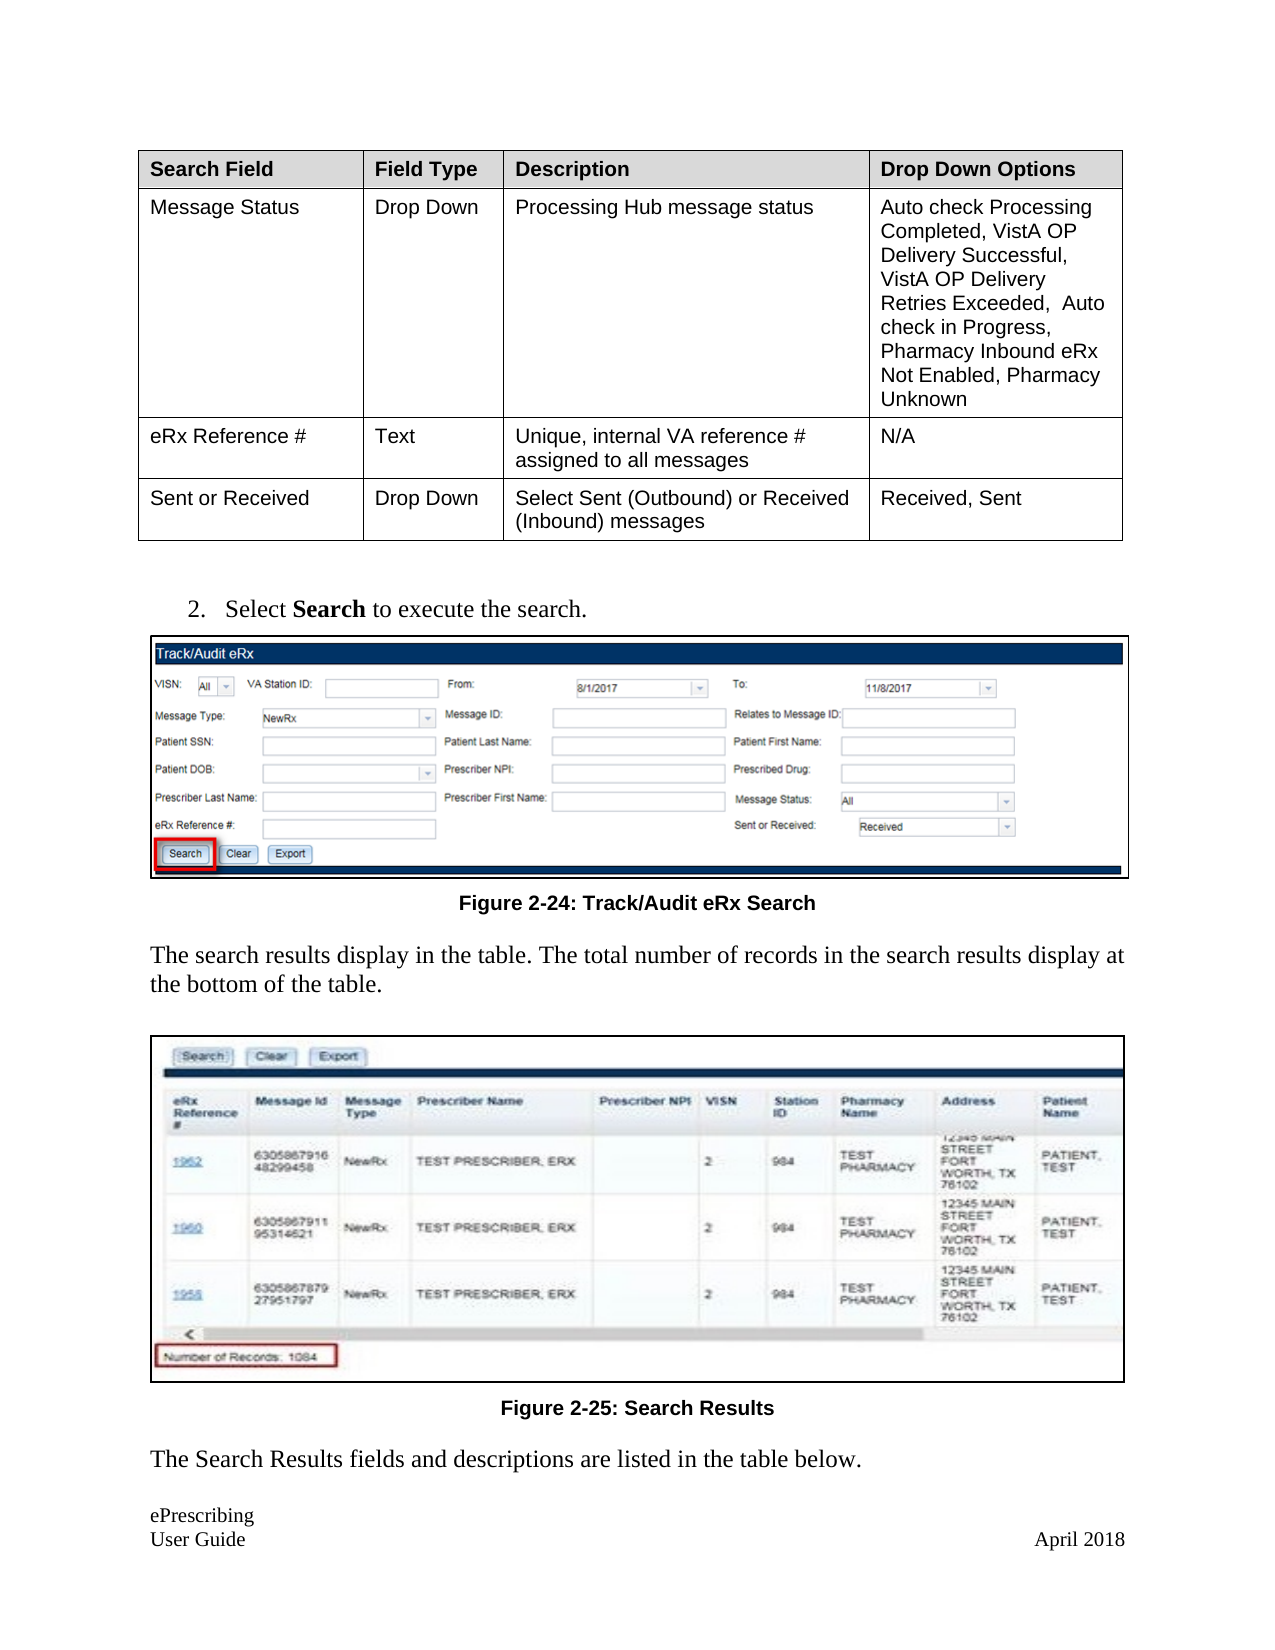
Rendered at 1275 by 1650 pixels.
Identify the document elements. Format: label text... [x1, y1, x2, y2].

table_cell Received, Sent [870, 479, 1122, 539]
table_header Description [504, 151, 869, 187]
picture [152, 1037, 1123, 1381]
table_cell eRx Reference # [139, 418, 363, 478]
table_header Field Type [364, 151, 503, 187]
table_cell Drop Down [364, 479, 503, 539]
table_cell Text [364, 418, 503, 478]
table_cell Message Status [139, 189, 363, 417]
table_cell Sent or Received [139, 479, 363, 539]
text The Search Results fields and descriptions are listed in the table below. [150, 1444, 1125, 1473]
list Select Search to execute the search. [187, 594, 1125, 623]
table_cell Auto check Processing Completed, VistA OP Delivery Successful, VistA OP Delivery Retries Exceeded, Auto check in Progress, Pharmacy Inbound eRx Not Enabled, Pharmacy Unknown [870, 189, 1122, 417]
table_cell Processing Hub message status [504, 189, 869, 417]
table_header Drop Down Options [870, 151, 1122, 187]
table_cell Unique, internal VA reference # assigned to all messages [504, 418, 869, 478]
table_cell Select Sent (Outbound) or Received (Inbound) messages [504, 479, 869, 539]
table_cell Drop Down [364, 189, 503, 417]
table_header Search Field [139, 151, 363, 187]
text The search results display in the table. The total number of records in the search results display at the bottom of the table. [150, 940, 1125, 998]
table_cell N/A [870, 418, 1122, 478]
picture [150, 635, 1129, 879]
